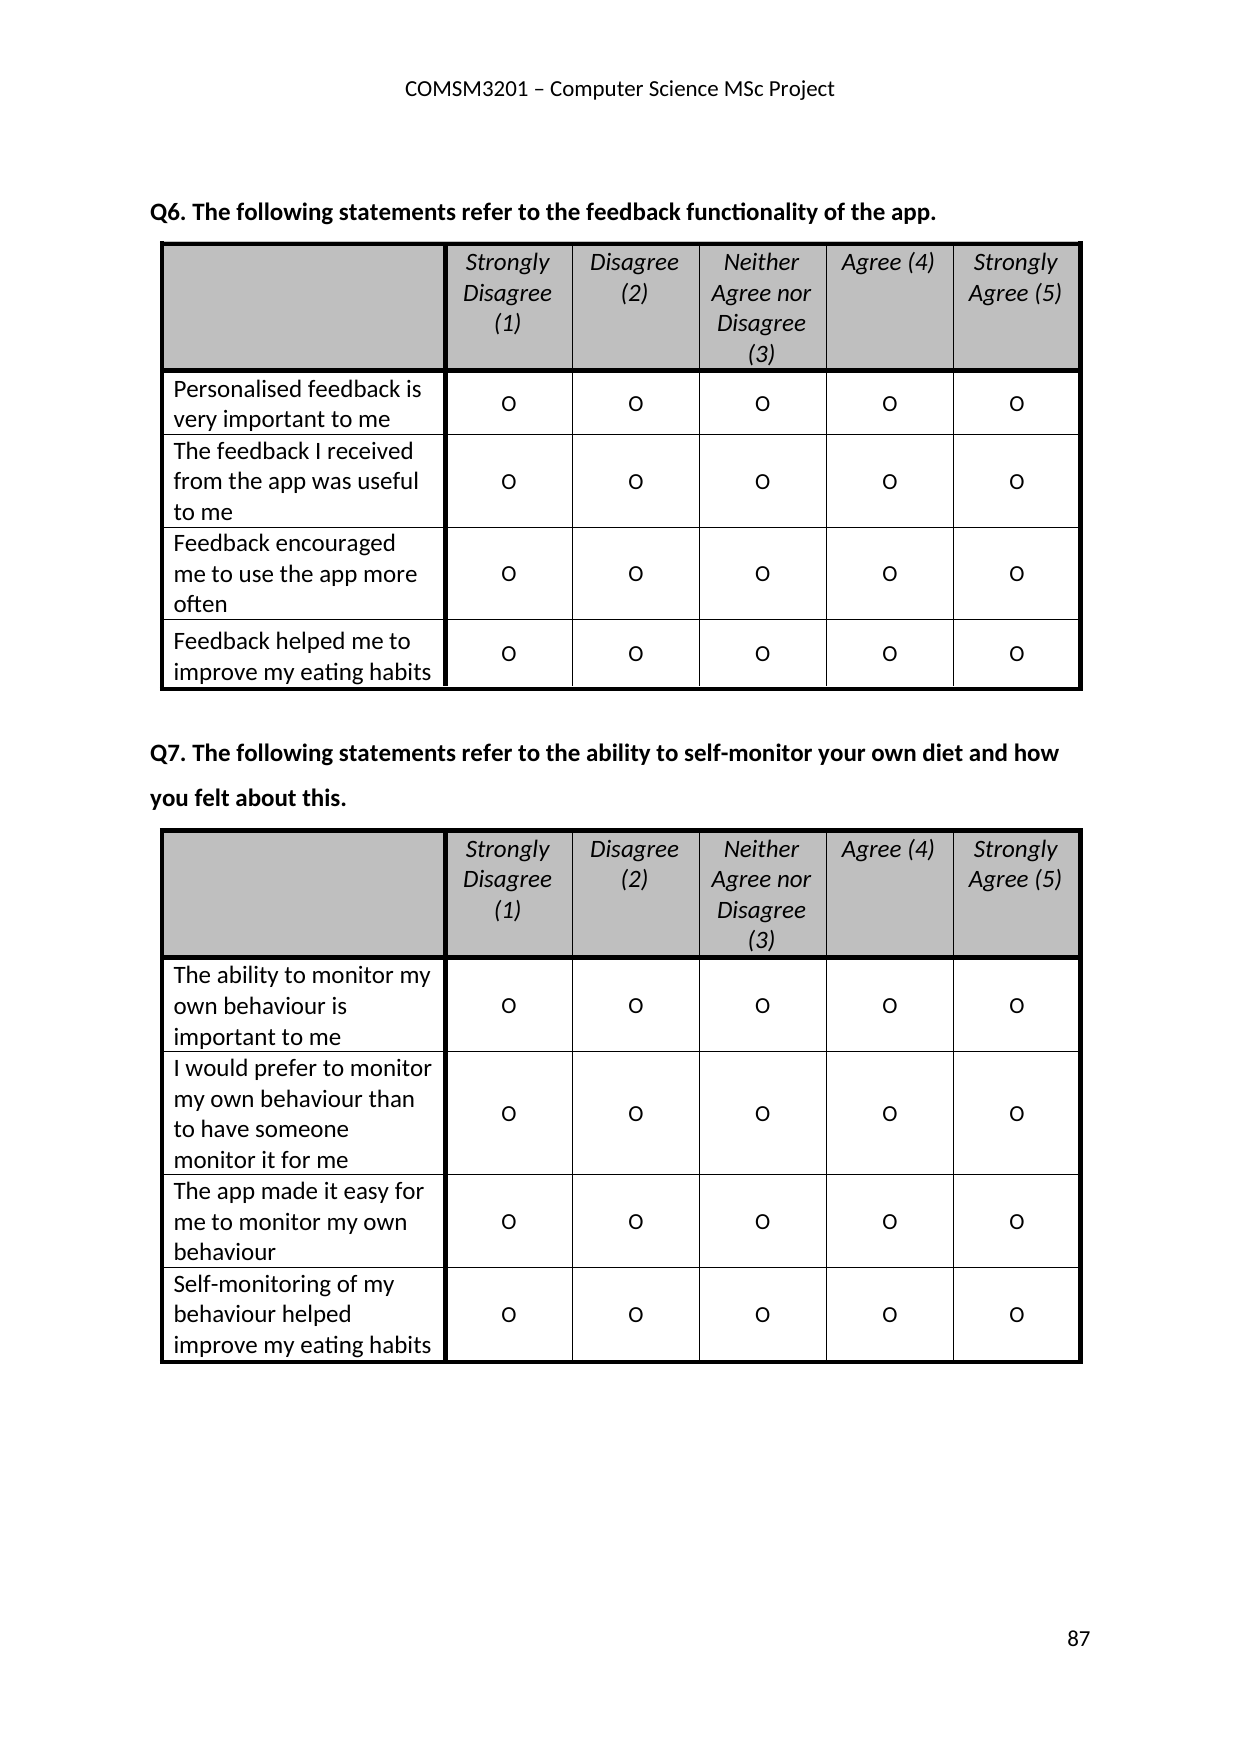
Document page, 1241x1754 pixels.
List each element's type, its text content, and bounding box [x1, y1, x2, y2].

table_cell O [700, 1268, 826, 1359]
table_cell O [448, 1052, 572, 1174]
table_cell O [573, 1268, 699, 1359]
table_cell O [700, 620, 826, 686]
table_cell O [700, 373, 826, 434]
table_cell The app made it easy for me to monitor my own behaviour [164, 1175, 443, 1267]
table_cell O [448, 620, 572, 686]
table_cell O [448, 1175, 572, 1267]
table_header [164, 246, 443, 368]
table_cell O [827, 960, 953, 1051]
table_header Strongly Disagree (1) [448, 246, 572, 368]
table_cell O [827, 1175, 953, 1267]
table_header [164, 833, 443, 955]
table_header Strongly Agree (5) [954, 833, 1078, 955]
table_cell I would prefer to monitor my own behaviour than to have someone monitor it for me [164, 1052, 443, 1174]
table_cell The ability to monitor my own behaviour is important to me [164, 960, 443, 1051]
table_cell O [700, 1052, 826, 1174]
table_cell O [573, 960, 699, 1051]
table_cell O [827, 1052, 953, 1174]
table_cell O [954, 373, 1078, 434]
table_cell O [573, 528, 699, 619]
table_header Disagree (2) [573, 246, 699, 368]
table_cell O [448, 1268, 572, 1359]
table_header Agree (4) [827, 833, 953, 955]
text Q7. The following statements refer to the ability to self-monitor your own diet and how you felt about this. [150, 737, 1090, 813]
text Q6. The following statements refer to the feedback functionality of the app. [150, 196, 1090, 226]
table_cell O [700, 1175, 826, 1267]
table_cell O [448, 528, 572, 619]
table_cell O [954, 435, 1078, 527]
table_cell O [827, 435, 953, 527]
table_cell Feedback encouraged me to use the app more often [164, 528, 443, 619]
table_cell O [448, 373, 572, 434]
table_cell O [827, 373, 953, 434]
table_cell O [700, 435, 826, 527]
table_cell O [827, 1268, 953, 1359]
table_cell O [954, 960, 1078, 1051]
table_cell O [573, 435, 699, 527]
table_cell O [448, 960, 572, 1051]
table_cell O [827, 528, 953, 619]
table_header Neither Agree nor Disagree (3) [700, 246, 826, 368]
table_cell O [700, 528, 826, 619]
table_cell Self-monitoring of my behaviour helped improve my eating habits [164, 1268, 443, 1359]
table_cell O [700, 960, 826, 1051]
table_cell O [954, 1052, 1078, 1174]
table_header Neither Agree nor Disagree (3) [700, 833, 826, 955]
table_header Strongly Agree (5) [954, 246, 1078, 368]
table_header Agree (4) [827, 246, 953, 368]
table_cell Feedback helped me to improve my eating habits [164, 620, 443, 686]
table_cell O [573, 620, 699, 686]
table_header Disagree (2) [573, 833, 699, 955]
table_cell O [954, 1175, 1078, 1267]
table_cell Personalised feedback is very important to me [164, 373, 443, 434]
table_cell O [573, 1175, 699, 1267]
table_cell O [827, 620, 953, 686]
table_cell O [573, 373, 699, 434]
table_cell The feedback I received from the app was useful to me [164, 435, 443, 527]
table_cell O [954, 528, 1078, 619]
table_cell O [573, 1052, 699, 1174]
table_cell O [954, 620, 1078, 686]
table_cell O [954, 1268, 1078, 1359]
table_header Strongly Disagree (1) [448, 833, 572, 955]
table_cell O [448, 435, 572, 527]
